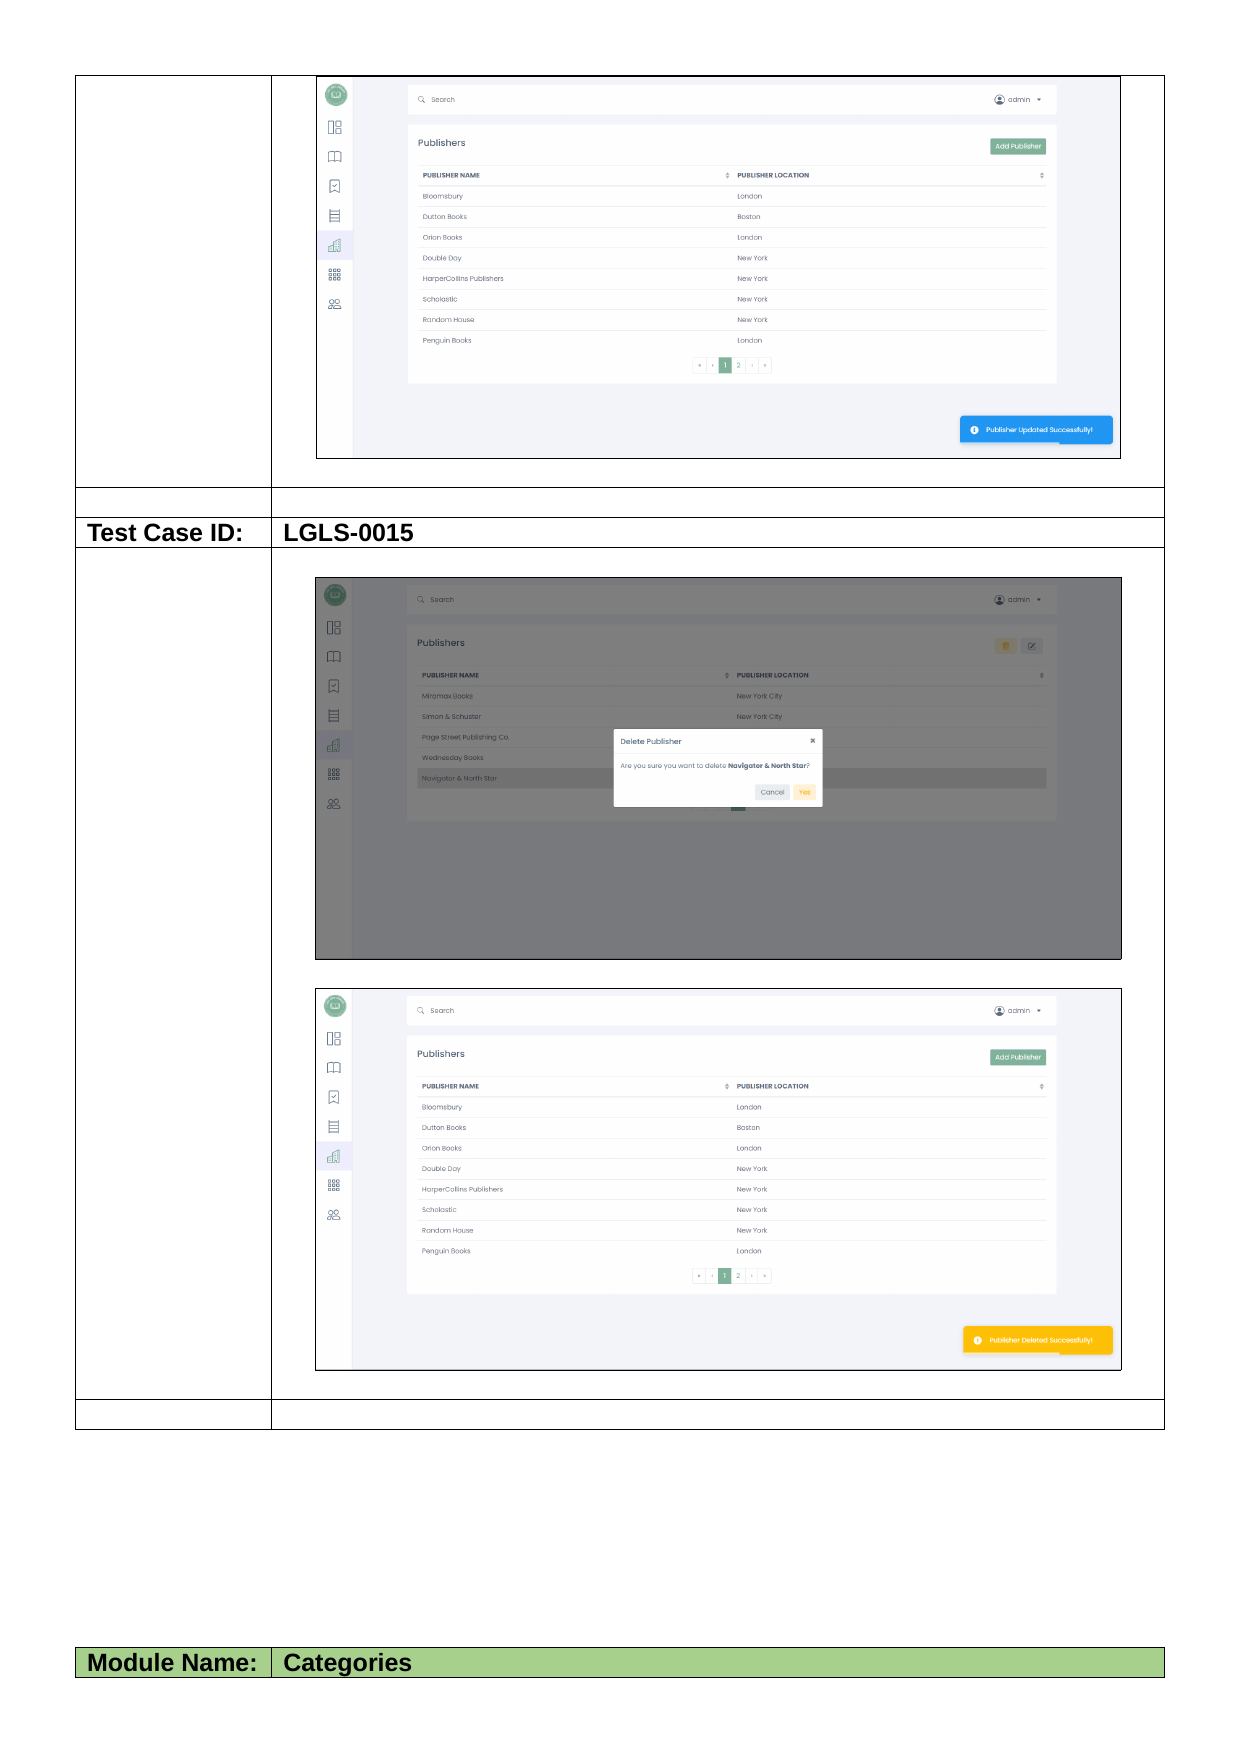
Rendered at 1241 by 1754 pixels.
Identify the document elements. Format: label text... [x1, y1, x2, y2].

table_cell [272, 76, 1164, 487]
table_cell [76, 488, 271, 517]
picture [316, 989, 1121, 1370]
table_cell [272, 1400, 1164, 1429]
table_cell [272, 548, 1164, 1399]
table_cell LGLS-0015 [272, 518, 1164, 547]
picture [316, 578, 1121, 959]
table_cell Test Case ID: [76, 518, 271, 547]
table_cell [76, 76, 271, 487]
table_header Module Name: [76, 1648, 271, 1677]
table_header Categories [272, 1648, 1164, 1677]
table_cell [76, 548, 271, 1399]
table_cell [272, 488, 1164, 517]
picture [317, 77, 1120, 458]
table_cell [76, 1400, 271, 1429]
